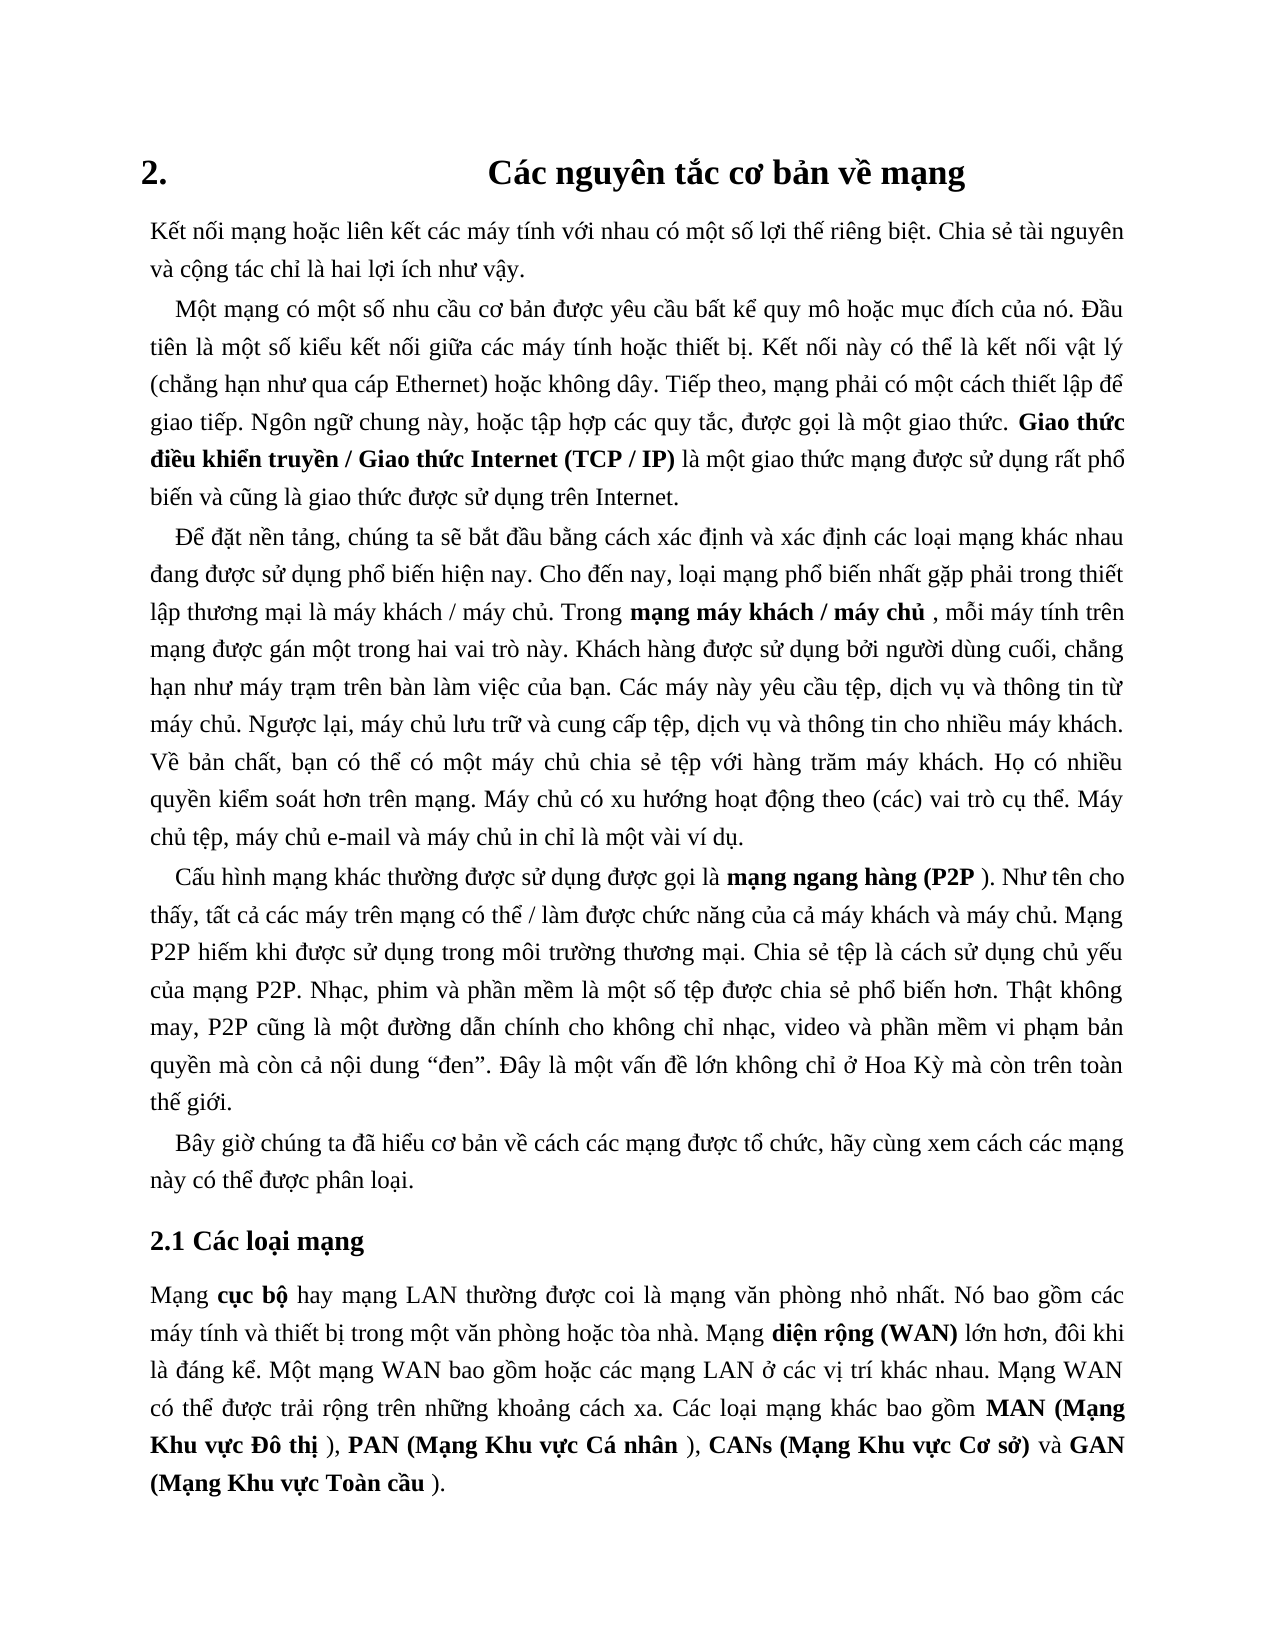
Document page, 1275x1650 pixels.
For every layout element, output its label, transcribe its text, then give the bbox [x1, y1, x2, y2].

text Bây giờ chúng ta đã hiểu cơ bản về cách các mạng được tổ chức, hãy cùng xem cách các mạng này có thể được phân loại. [150, 1119, 1125, 1194]
subtitle 2.1 Các loại mạng [150, 1219, 1125, 1257]
text Mạng cục bộ hay mạng LAN thường được coi là mạng văn phòng nhỏ nhất. Nó bao gồm các máy tính và thiết bị trong một văn phòng hoặc tòa nhà. Mạng diện rộng (WAN) lớn hơn, đôi khi là đáng kể. Một mạng WAN bao gồm hoặc các mạng LAN ở các vị trí khác nhau. Mạng WAN có thể được trải rộng trên những khoảng cách xa. Các loại mạng khác bao gồm MAN (Mạng Khu vực Đô thị ), PAN (Mạng Khu vực Cá nhân ), CANs (Mạng Khu vực Cơ sở) và GAN (Mạng Khu vực Toàn cầu ). [150, 1272, 1125, 1497]
subtitle Các nguyên tắc cơ bản về mạng [141, 150, 1125, 192]
text Để đặt nền tảng, chúng ta sẽ bắt đầu bằng cách xác định và xác định các loại mạng khác nhau đang được sử dụng phổ biến hiện nay. Cho đến nay, loại mạng phổ biến nhất gặp phải trong thiết lập thương mại là máy khách / máy chủ. Trong mạng máy khách / máy chủ , mỗi máy tính trên mạng được gán một trong hai vai trò này. Khách hàng được sử dụng bởi người dùng cuối, chẳng hạn như máy trạm trên bàn làm việc của bạn. Các máy này yêu cầu tệp, dịch vụ và thông tin từ máy chủ. Ngược lại, máy chủ lưu trữ và cung cấp tệp, dịch vụ và thông tin cho nhiều máy khách. Về bản chất, bạn có thể có một máy chủ chia sẻ tệp với hàng trăm máy khách. Họ có nhiều quyền kiểm soát hơn trên mạng. Máy chủ có xu hướng hoạt động theo (các) vai trò cụ thể. Máy chủ tệp, máy chủ e-mail và máy chủ in chỉ là một vài ví dụ. [150, 513, 1125, 851]
text Cấu hình mạng khác thường được sử dụng được gọi là mạng ngang hàng (P2P ). Như tên cho thấy, tất cả các máy trên mạng có thể / làm được chức năng của cả máy khách và máy chủ. Mạng P2P hiếm khi được sử dụng trong môi trường thương mại. Chia sẻ tệp là cách sử dụng chủ yếu của mạng P2P. Nhạc, phim và phần mềm là một số tệp được chia sẻ phổ biến hơn. Thật không may, P2P cũng là một đường dẫn chính cho không chỉ nhạc, video và phần mềm vi phạm bản quyền mà còn cả nội dung “đen”. Đây là một vấn đề lớn không chỉ ở Hoa Kỳ mà còn trên toàn thế giới. [150, 854, 1125, 1116]
text Kết nối mạng hoặc liên kết các máy tính với nhau có một số lợi thế riêng biệt. Chia sẻ tài nguyên và cộng tác chỉ là hai lợi ích như vậy. [150, 207, 1125, 282]
text Một mạng có một số nhu cầu cơ bản được yêu cầu bất kể quy mô hoặc mục đích của nó. Đầu tiên là một số kiểu kết nối giữa các máy tính hoặc thiết bị. Kết nối này có thể là kết nối vật lý (chẳng hạn như qua cáp Ethernet) hoặc không dây. Tiếp theo, mạng phải có một cách thiết lập để giao tiếp. Ngôn ngữ chung này, hoặc tập hợp các quy tắc, được gọi là một giao thức. Giao thức điều khiển truyền / Giao thức Internet (TCP / IP) là một giao thức mạng được sử dụng rất phổ biến và cũng là giao thức được sử dụng trên Internet. [150, 285, 1125, 510]
